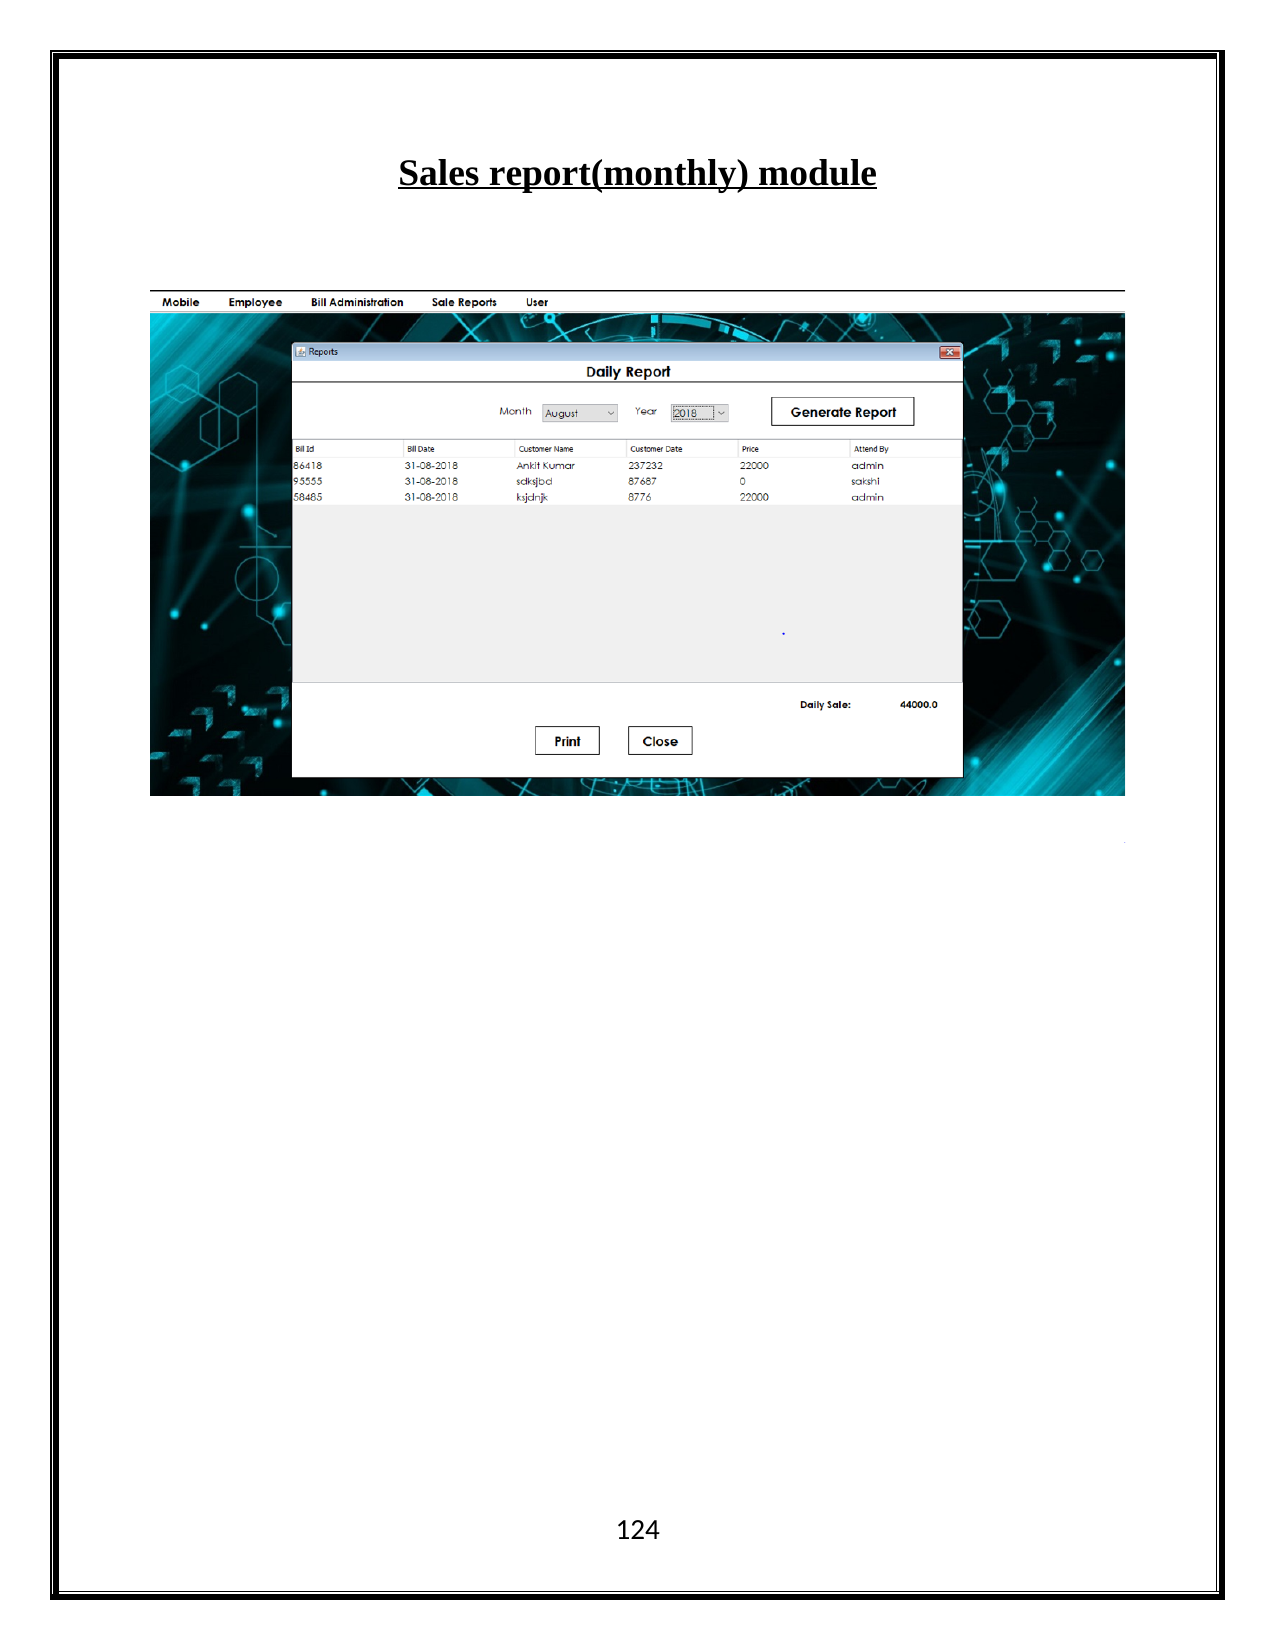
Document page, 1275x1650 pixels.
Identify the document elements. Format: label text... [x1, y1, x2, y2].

picture [150, 290, 1125, 843]
text Sales report(monthly) module [150, 150, 1125, 193]
